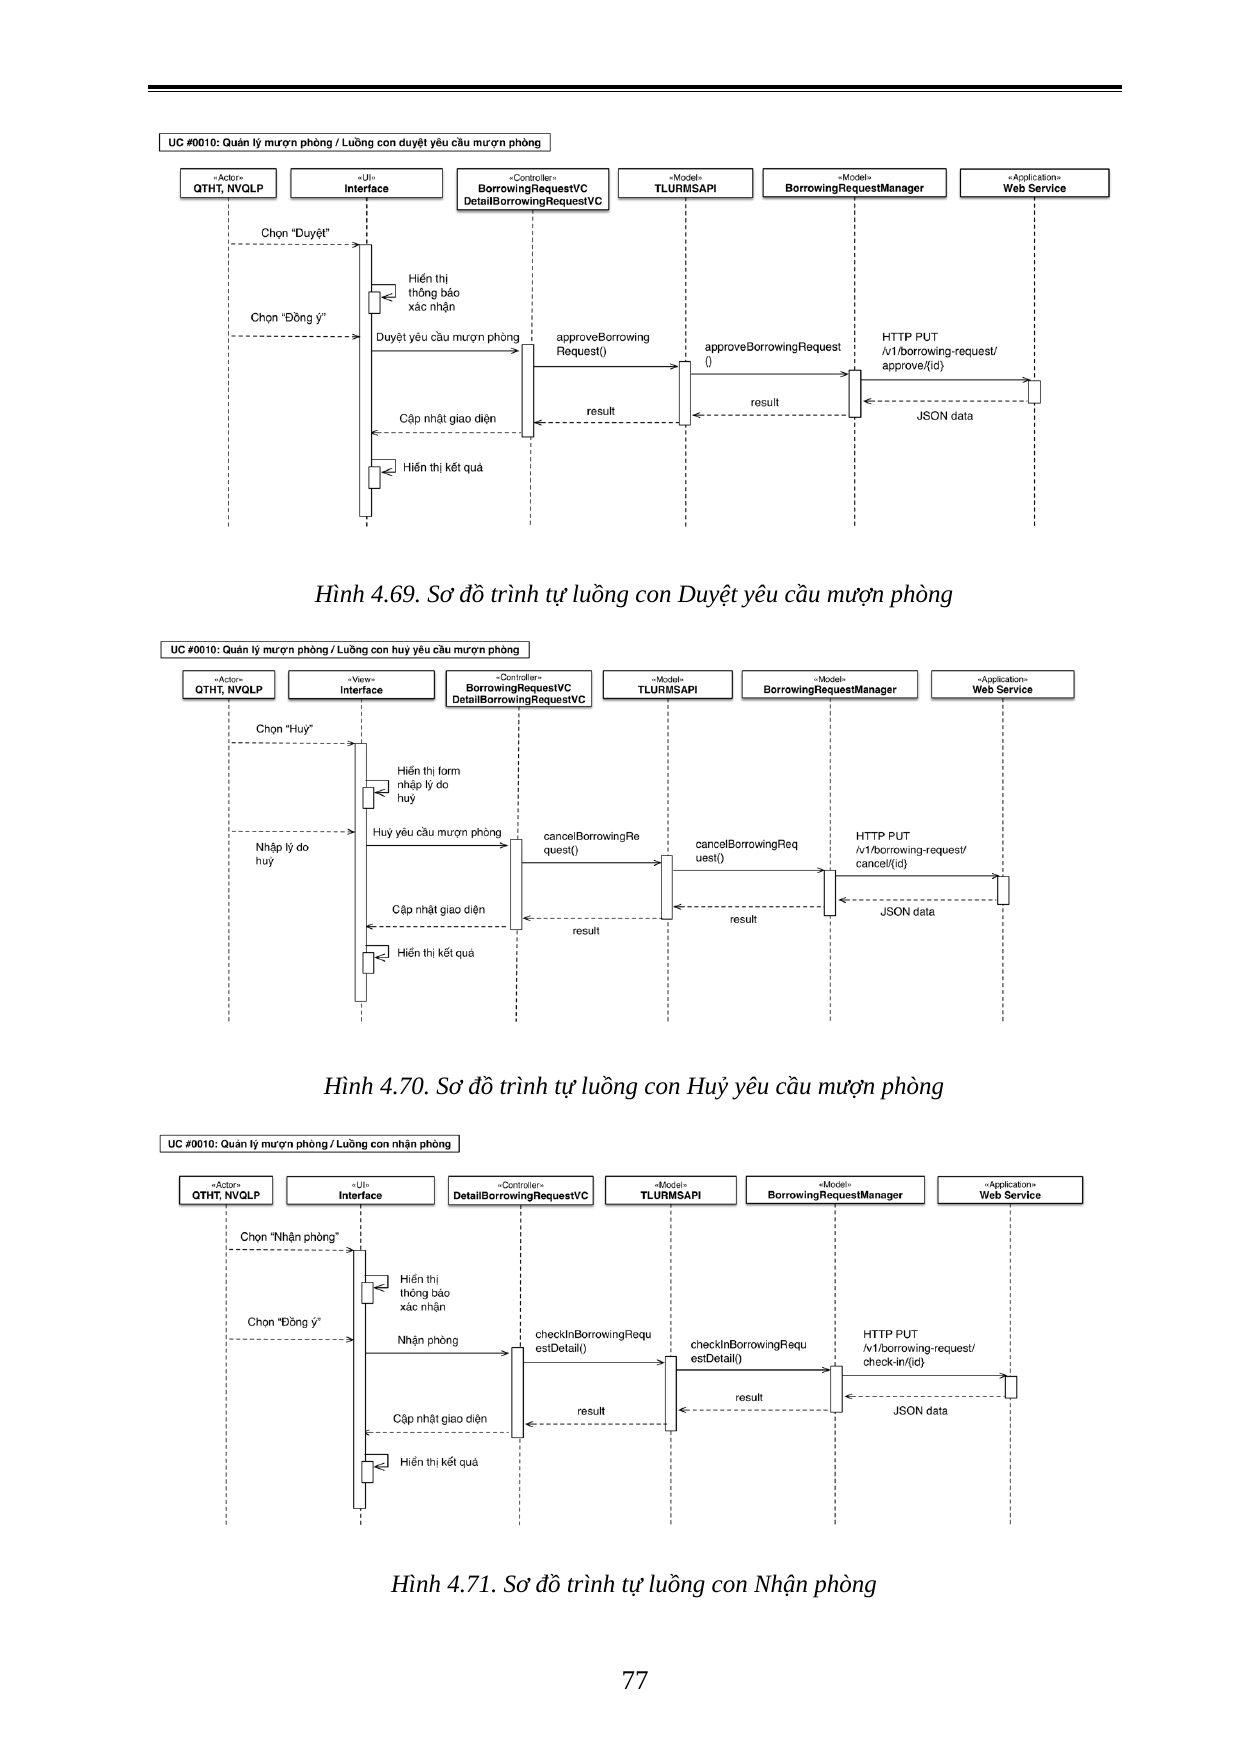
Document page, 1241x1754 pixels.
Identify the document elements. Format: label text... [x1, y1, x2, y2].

picture [147, 118, 1135, 564]
picture [147, 1120, 1139, 1554]
picture [147, 628, 1125, 1056]
